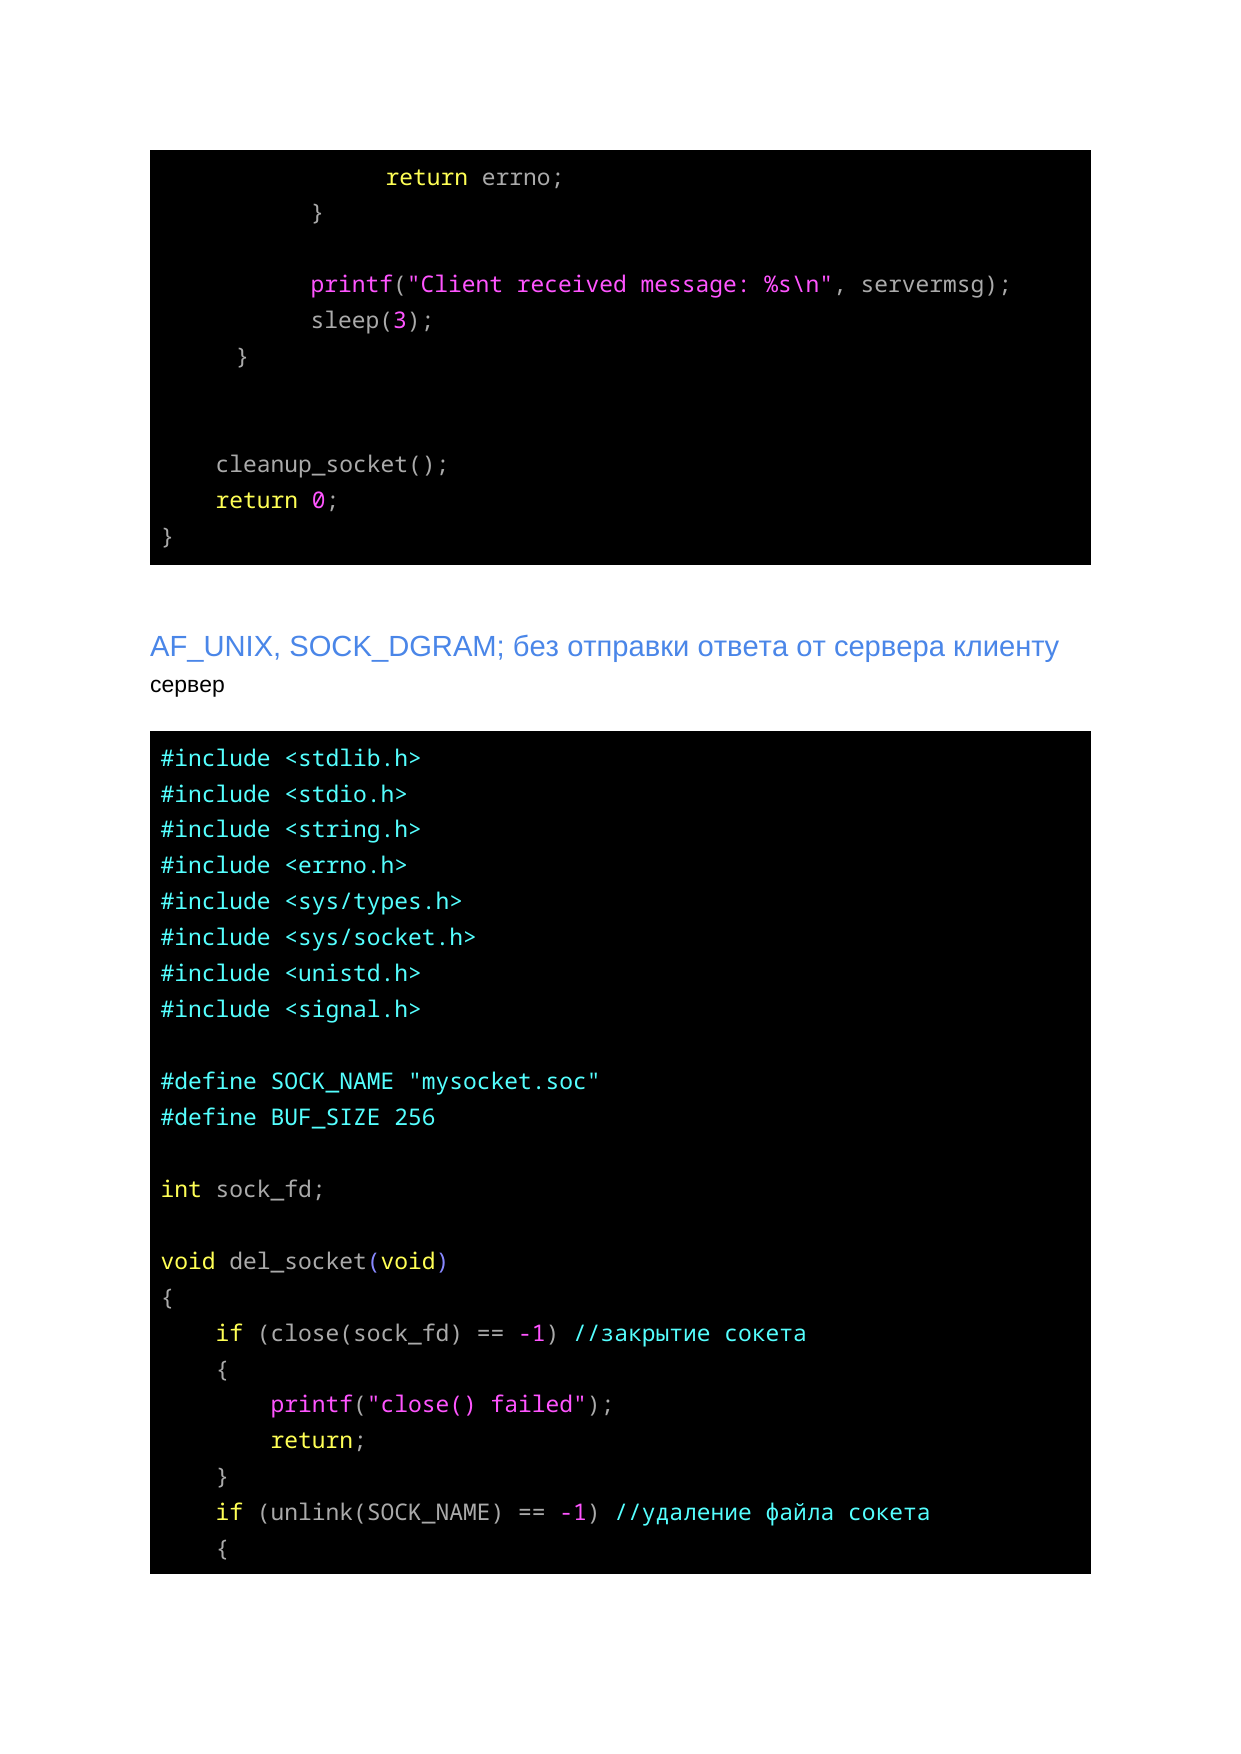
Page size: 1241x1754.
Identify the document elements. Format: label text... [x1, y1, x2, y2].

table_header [150, 731, 1091, 1574]
subtitle AF_UNIX, SOCK_DGRAM; без отправки ответа от сервера клиенту [150, 629, 1090, 662]
text сервер [150, 671, 1090, 697]
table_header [150, 150, 1091, 565]
